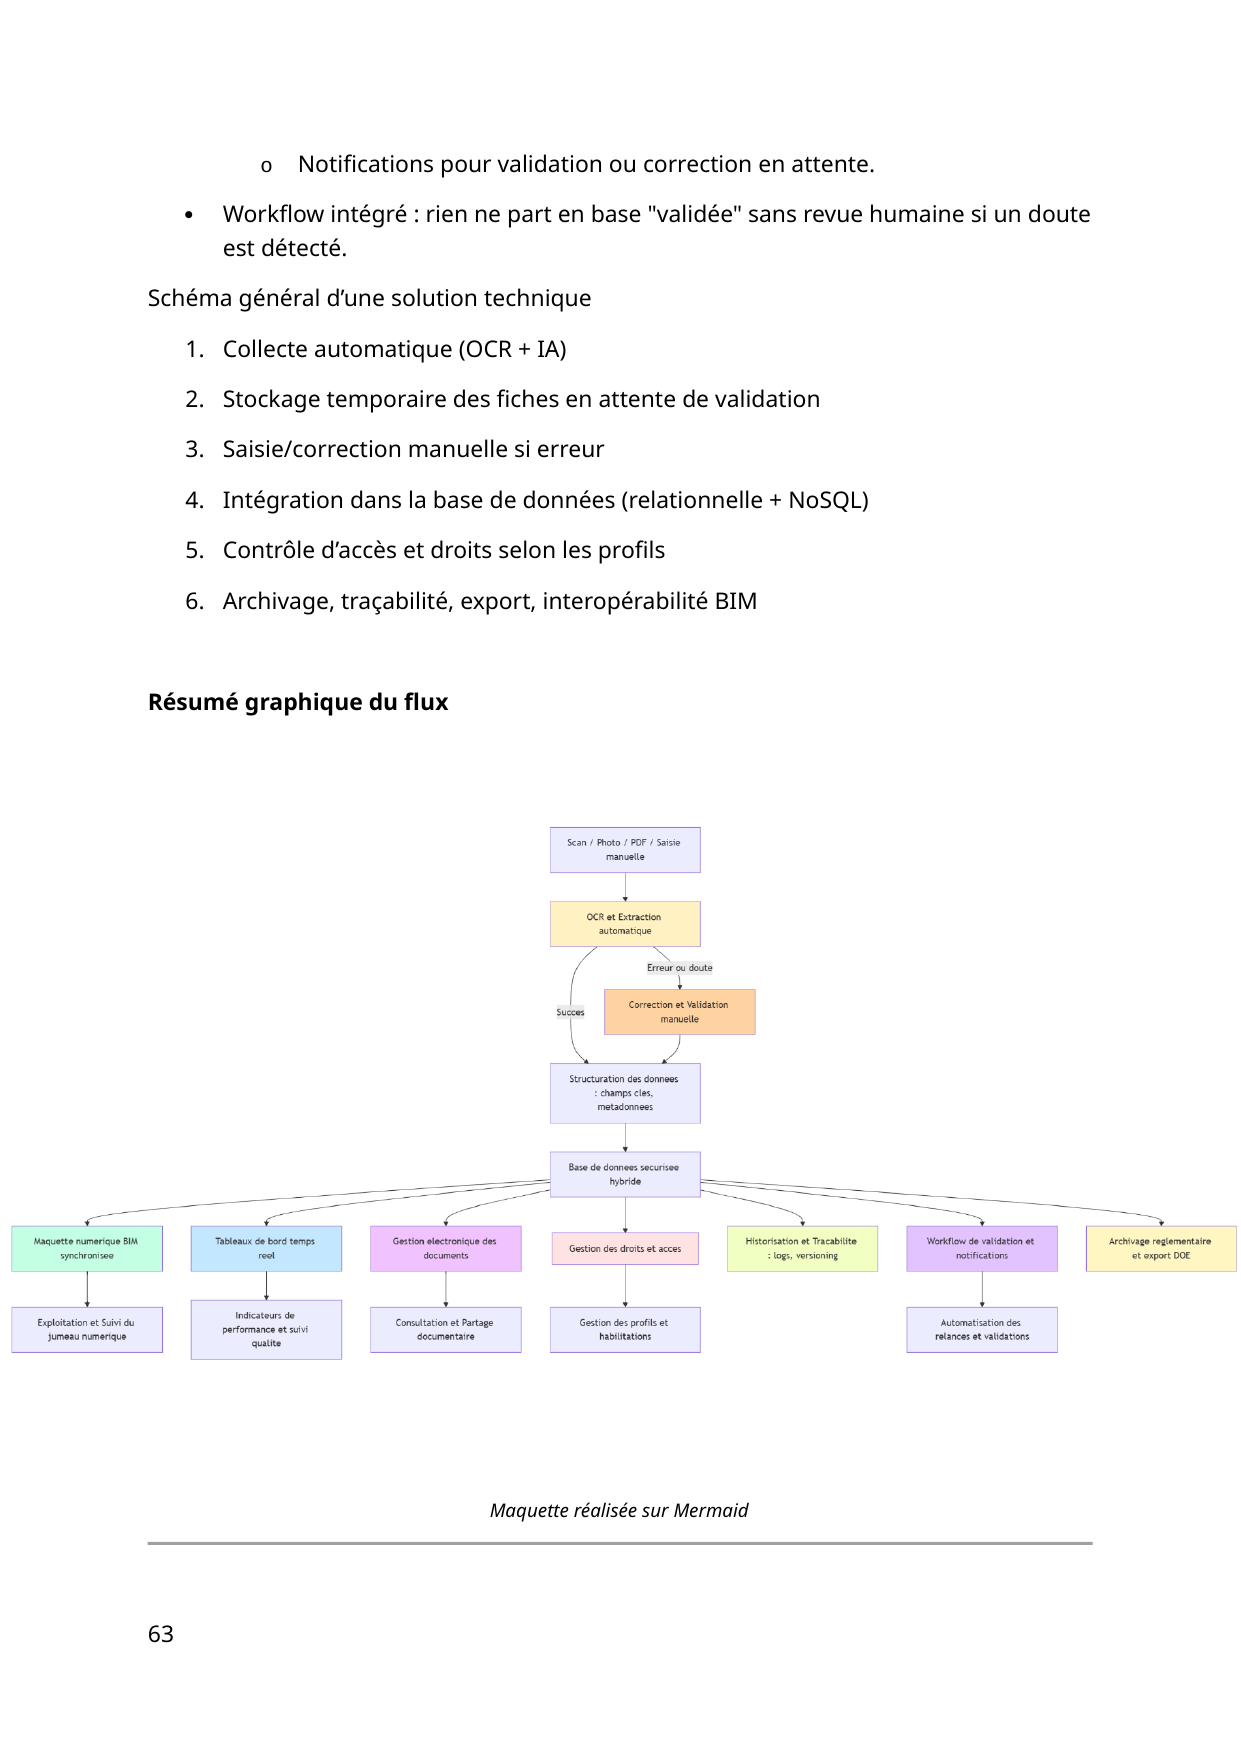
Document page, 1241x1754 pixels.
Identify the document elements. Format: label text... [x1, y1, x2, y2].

text Résumé graphique du flux [148, 686, 1093, 717]
text Maquette réalisée sur Mermaid [148, 1458, 1093, 1523]
list Stockage temporaire des fiches en attente de validation [185, 383, 1093, 414]
list Contrôle d’accès et droits selon les profils [185, 534, 1093, 566]
list Collecte automatique (OCR + IA) [185, 333, 1093, 364]
list Notifications pour validation ou correction en attente. [260, 148, 1093, 179]
text Schéma général d’une solution technique [148, 282, 1093, 313]
picture [7, 723, 1238, 1458]
list Intégration dans la base de données (relationnelle + NoSQL) [185, 484, 1093, 515]
list Archivage, traçabilité, export, interopérabilité BIM [185, 585, 1093, 616]
list Workflow intégré : rien ne part en base "validée" sans revue humaine si un doute est détecté. [185, 198, 1093, 263]
list Saisie/correction manuelle si erreur [185, 433, 1093, 465]
